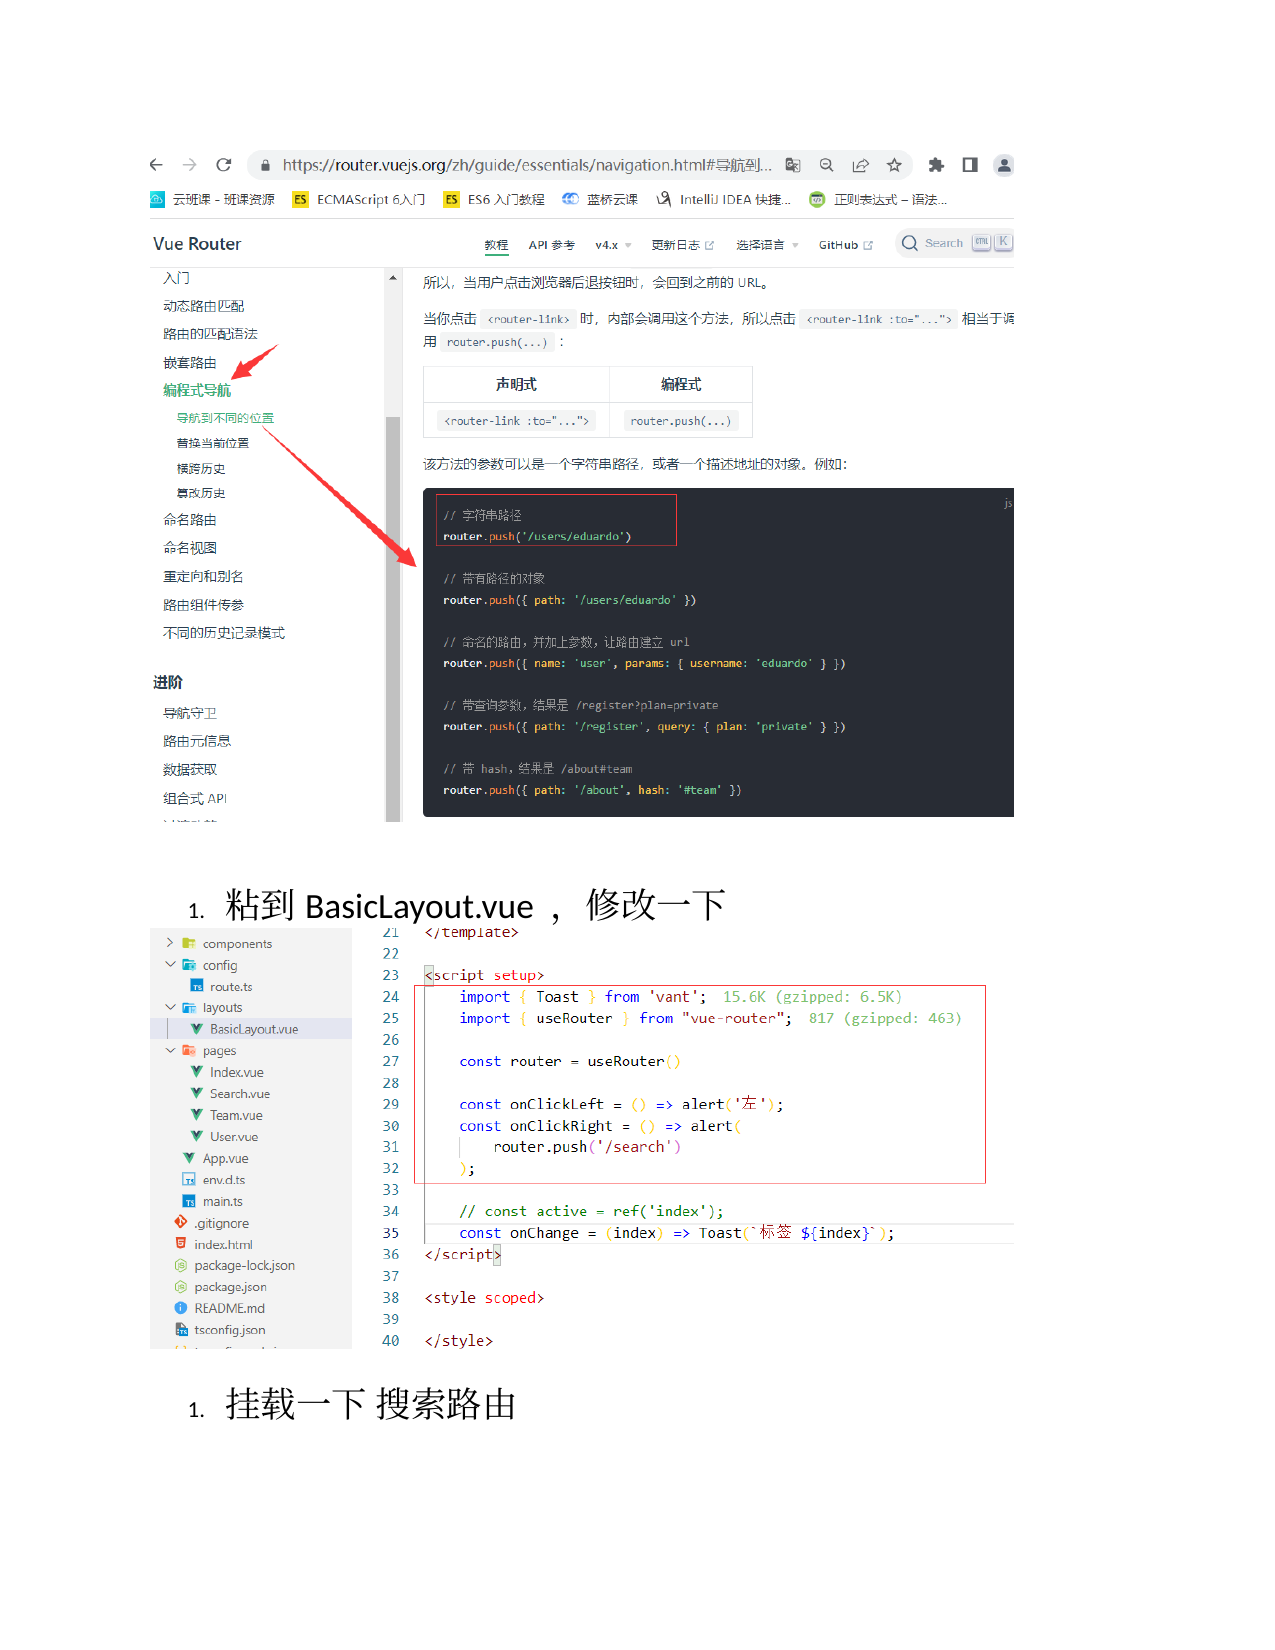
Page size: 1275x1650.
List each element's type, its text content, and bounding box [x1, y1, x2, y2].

list 粘到 BasicLayout.vue ，修改一下 [187, 878, 1125, 929]
picture [150, 150, 1014, 822]
list 挂载一下 搜索路由 [187, 1376, 1125, 1427]
picture [150, 928, 1014, 1349]
